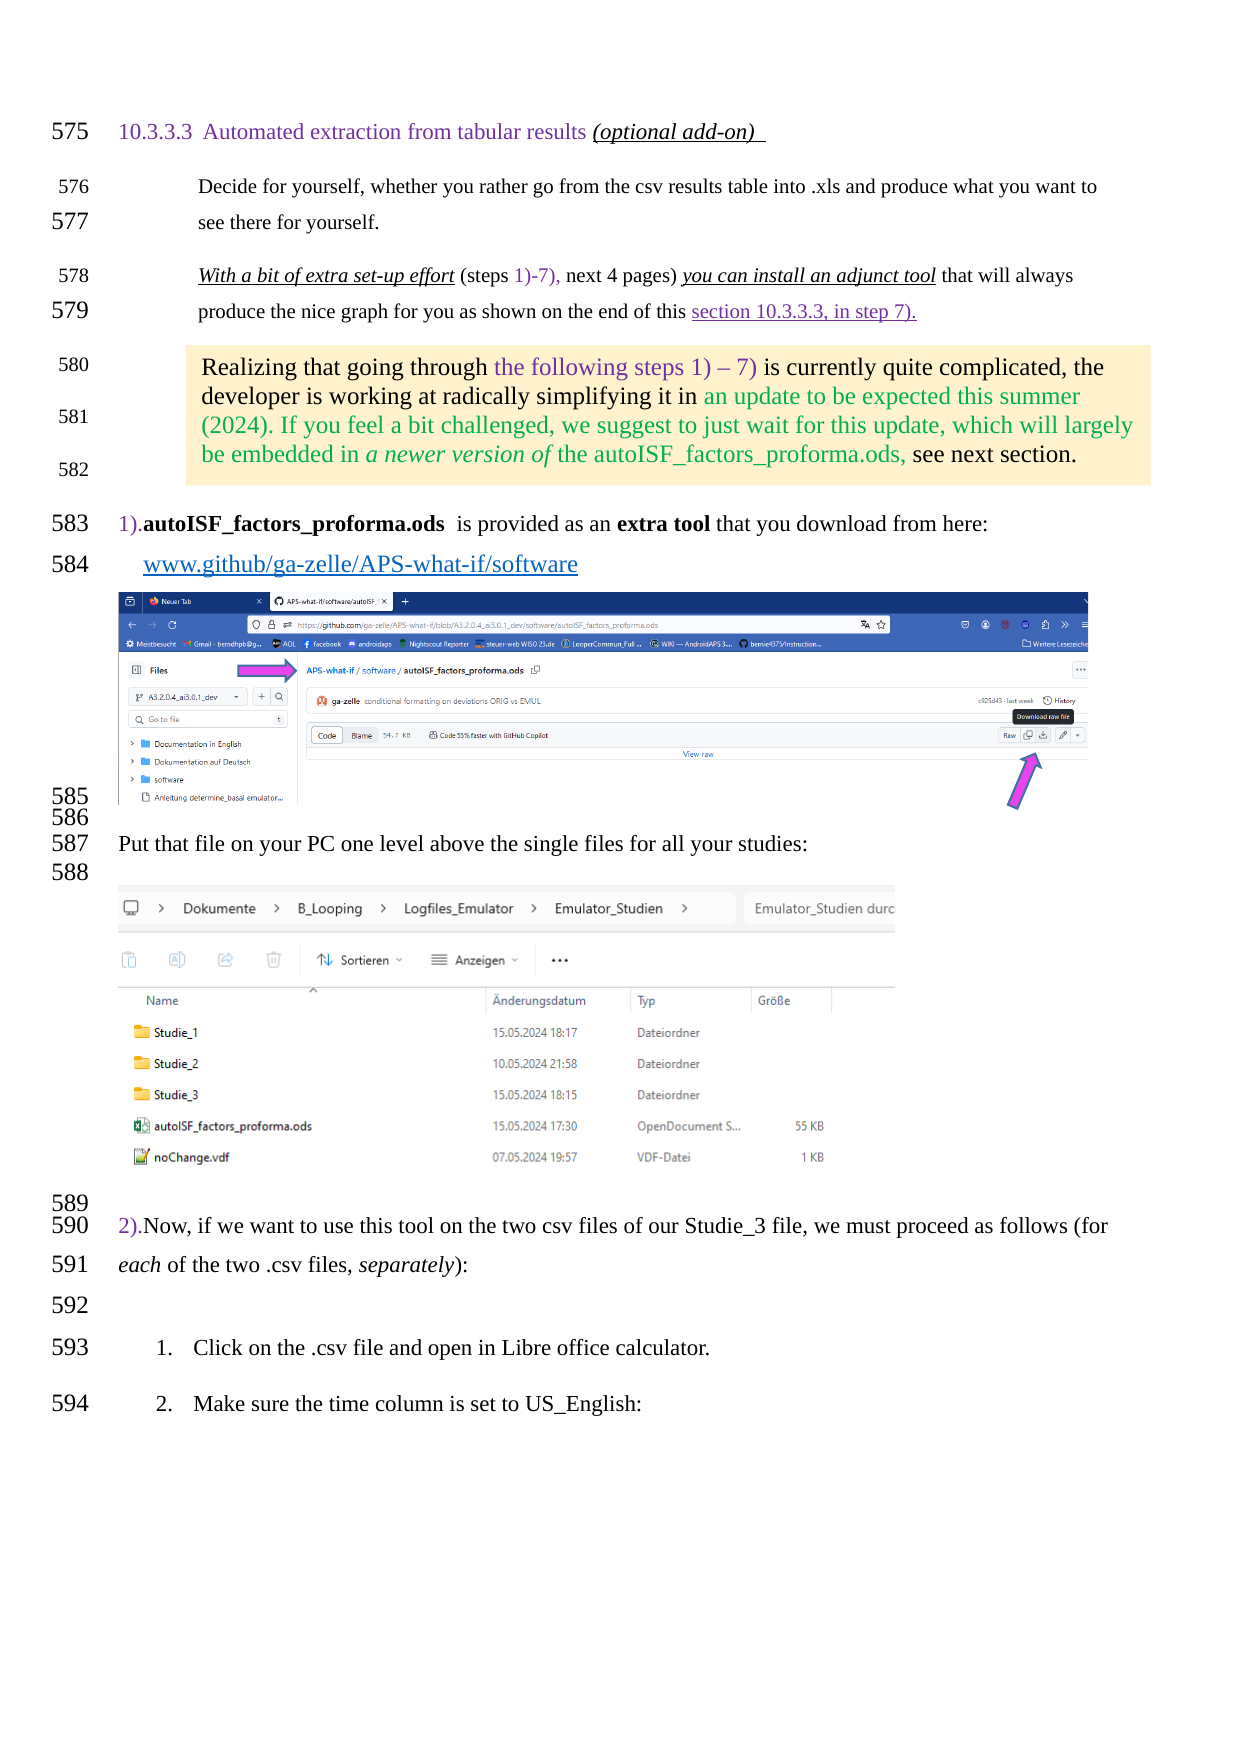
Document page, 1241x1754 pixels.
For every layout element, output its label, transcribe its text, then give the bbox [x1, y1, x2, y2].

list Automated extraction from tabular results (optional add-on) [118, 118, 1122, 144]
list Decide for yourself, whether you rather go from the csv results table into .xls and produce what you want to see there for yourself. [198, 174, 1122, 234]
picture [118, 885, 895, 1212]
text Put that file on your PC one level above the single files for all your studies: [118, 831, 1122, 857]
list With a bit of extra set-up effort (steps 1)-7), next 4 pages) you can install an adjunct tool that will always produce the nice graph for you as shown on the end of this section 10.3.3.3, in step 7). [198, 263, 1122, 323]
text www.github/ga-zelle/APS-what-if/software [118, 549, 1122, 578]
picture [118, 592, 1089, 805]
text 2).Now, if we want to use this tool on the two csv files of our Studie_3 file, we must proceed as follows (for each of the two .csv files, separately): [118, 1212, 1122, 1277]
text 1).autoISF_factors_proforma.ods is provided as an extra tool that you download from here: [118, 510, 1122, 536]
list Make sure the time column is set to US_English: [156, 1390, 1122, 1416]
list Click on the .csv file and open in Libre office calculator. [156, 1334, 1122, 1360]
